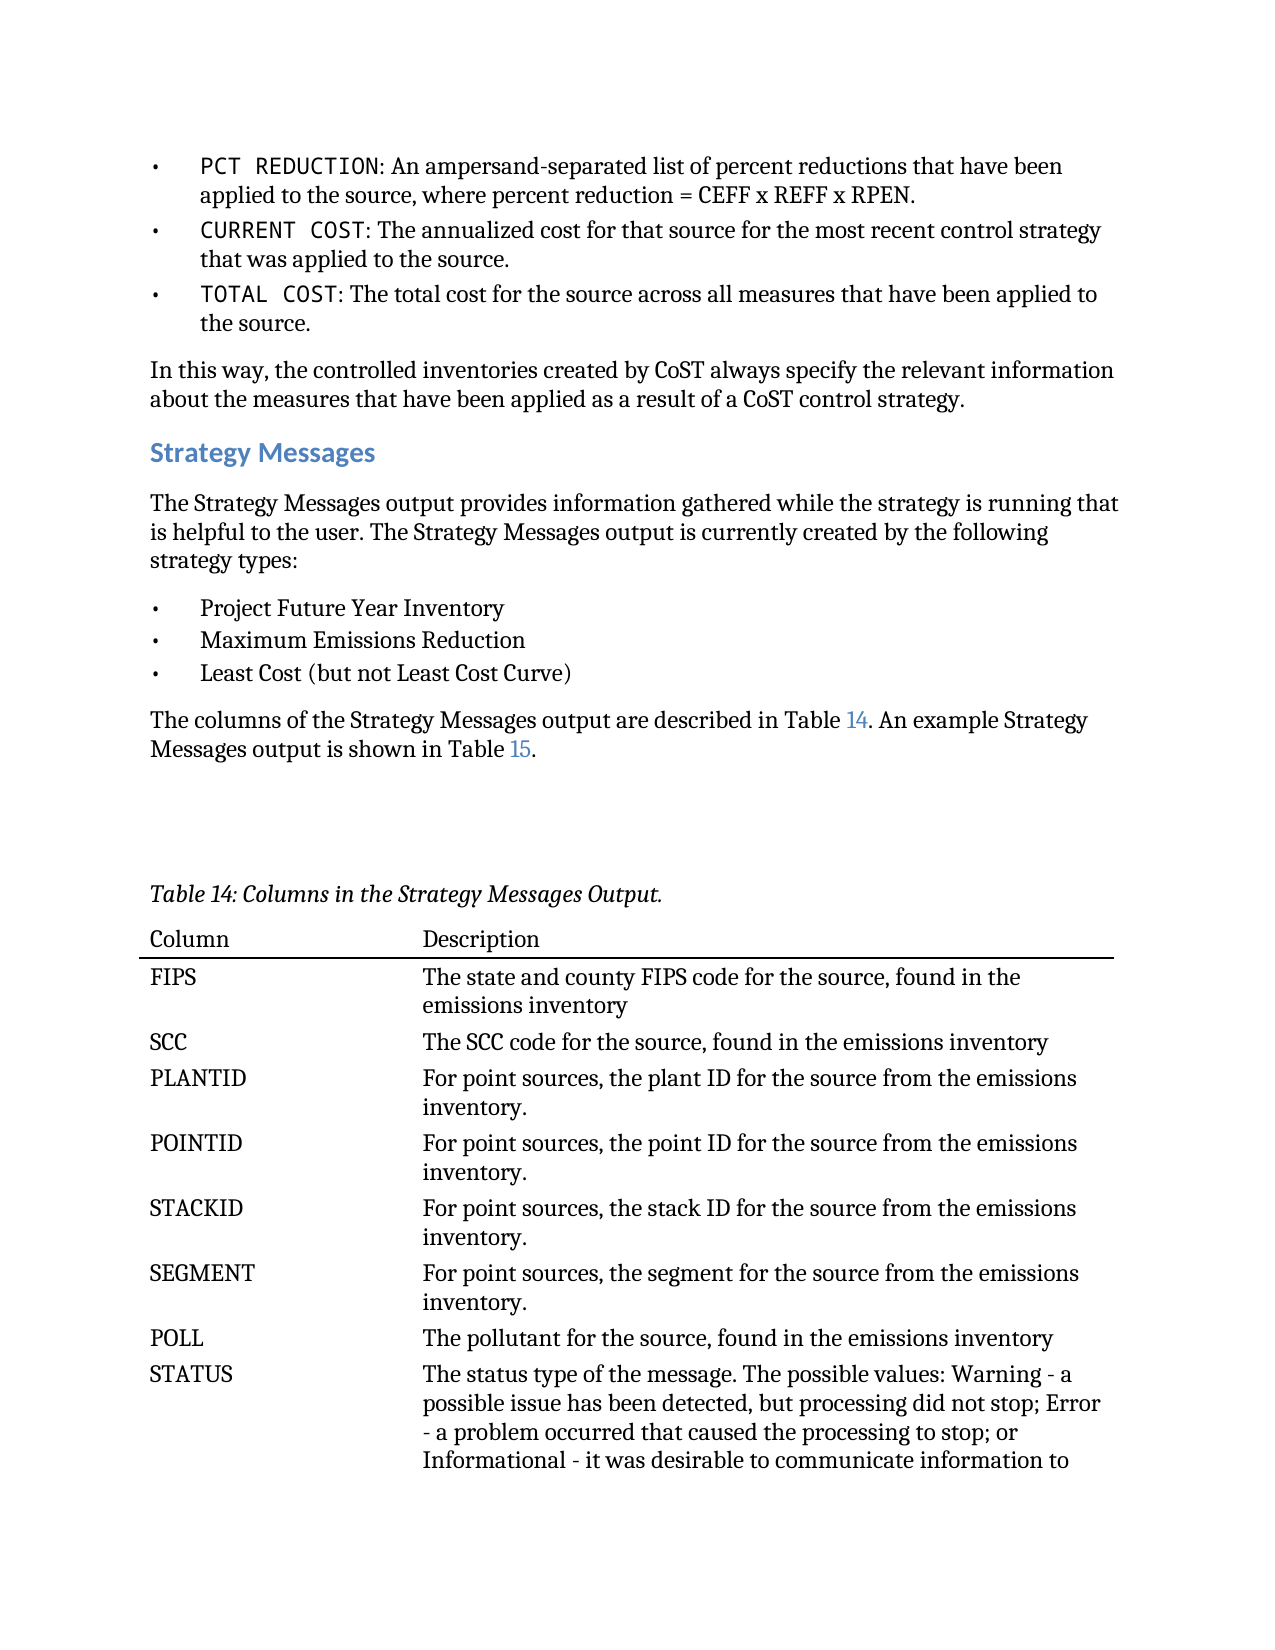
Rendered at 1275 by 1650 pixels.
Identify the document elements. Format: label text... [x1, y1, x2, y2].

list PCT REDUCTION: An ampersand-separated list of percent reductions that have been applied to the source, where percent reduction = CEFF x REFF x RPEN. [150, 150, 1125, 210]
text The columns of the Strategy Messages output are described in Table 14. An example Strategy Messages output is shown in Table 15. [150, 706, 1125, 764]
table_header Description [411, 921, 1114, 957]
table_cell POINTID [139, 1125, 411, 1190]
table_cell STATUS [139, 1356, 411, 1475]
table_cell STACKID [139, 1190, 411, 1255]
table_cell PLANTID [139, 1060, 411, 1125]
table_cell For point sources, the stack ID for the source from the emissions inventory. [411, 1190, 1114, 1255]
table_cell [411, 1356, 1114, 1475]
table_cell For point sources, the plant ID for the source from the emissions inventory. [411, 1060, 1114, 1125]
text Table 14: Columns in the Strategy Messages Output. [150, 880, 1125, 908]
list Maximum Emissions Reduction [150, 626, 1125, 655]
list Least Cost (but not Least Cost Curve) [150, 659, 1125, 688]
table_cell For point sources, the point ID for the source from the emissions inventory. [411, 1125, 1114, 1190]
list TOTAL COST: The total cost for the source across all measures that have been applied to the source. [150, 277, 1125, 337]
table_cell POLL [139, 1320, 411, 1356]
table_cell SCC [139, 1024, 411, 1060]
list CURRENT COST: The annualized cost for that source for the most recent control strategy that was applied to the source. [150, 214, 1125, 274]
subtitle Strategy Messages [150, 434, 1125, 470]
table_header Column [139, 921, 411, 957]
list Project Future Year Inventory [150, 594, 1125, 623]
table_cell The state and county FIPS code for the source, found in the emissions inventory [411, 959, 1114, 1024]
table_cell The SCC code for the source, found in the emissions inventory [411, 1024, 1114, 1060]
table_cell FIPS [139, 959, 411, 1024]
text The Strategy Messages output provides information gathered while the strategy is running that is helpful to the user. The Strategy Messages output is currently created by the following strategy types: [150, 489, 1125, 575]
table_cell For point sources, the segment for the source from the emissions inventory. [411, 1255, 1114, 1320]
text In this way, the controlled inventories created by CoST always specify the relevant information about the measures that have been applied as a result of a CoST control strategy. [150, 356, 1125, 414]
table_cell SEGMENT [139, 1255, 411, 1320]
table_cell The pollutant for the source, found in the emissions inventory [411, 1320, 1114, 1356]
